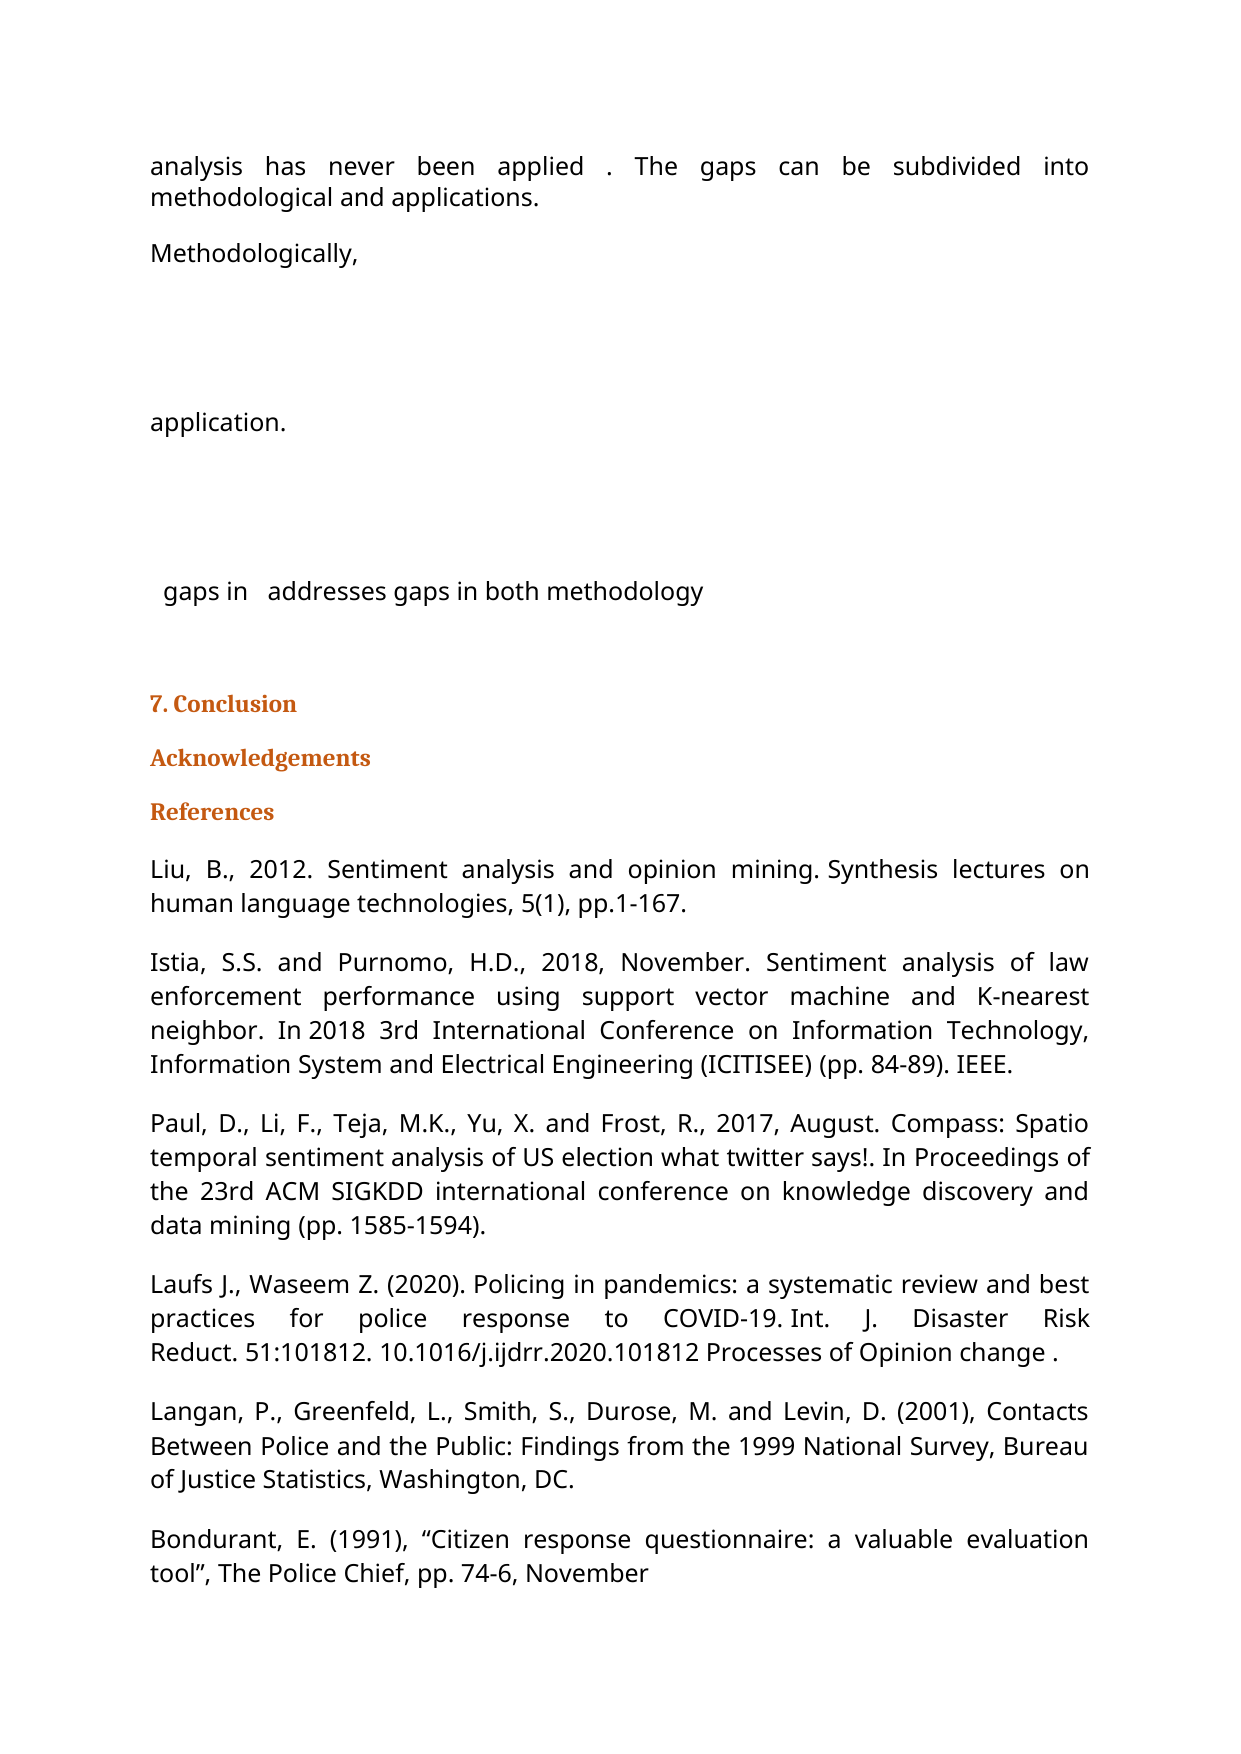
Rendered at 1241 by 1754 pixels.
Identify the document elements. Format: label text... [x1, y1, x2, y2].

text Bondurant, E. (1991), “Citizen response questionnaire: a valuable evaluation tool”, The Police Chief, pp. 74-6, November [150, 1521, 1090, 1589]
text Istia, S.S. and Purnomo, H.D., 2018, November. Sentiment analysis of law enforcement performance using support vector machine and K-nearest neighbor. In 2018 3rd International Conference on Information Technology, Information System and Electrical Engineering (ICITISEE) (pp. 84-89). IEEE. [150, 944, 1090, 1081]
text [150, 150, 1090, 212]
text application. [150, 406, 1090, 437]
text References [150, 797, 1090, 826]
text Acknowledgements [150, 744, 1090, 772]
text Langan, P., Greenfeld, L., Smith, S., Durose, M. and Levin, D. (2001), Contacts Between Police and the Public: Findings from the 1999 National Survey, Bureau of Justice Statistics, Washington, DC. [150, 1394, 1090, 1496]
text gaps in addresses gaps in both methodology [150, 575, 1090, 606]
text Paul, D., Li, F., Teja, M.K., Yu, X. and Frost, R., 2017, August. Compass: Spatio temporal sentiment analysis of US election what twitter says!. In Proceedings of the 23rd ACM SIGKDD international conference on knowledge discovery and data mining (pp. 1585-1594). [150, 1106, 1090, 1242]
text Liu, B., 2012. Sentiment analysis and opinion mining. Synthesis lectures on human language technologies, 5(1), pp.1-167. [150, 851, 1090, 919]
text 7. Conclusion [150, 687, 1090, 719]
text Laufs J., Waseem Z. (2020). Policing in pandemics: a systematic review and best practices for police response to COVID-19. Int. J. Disaster Risk Reduct. 51:101812. 10.1016/j.ijdrr.2020.101812 Processes of Opinion change . [150, 1267, 1090, 1369]
text Methodologically, [150, 237, 1090, 269]
